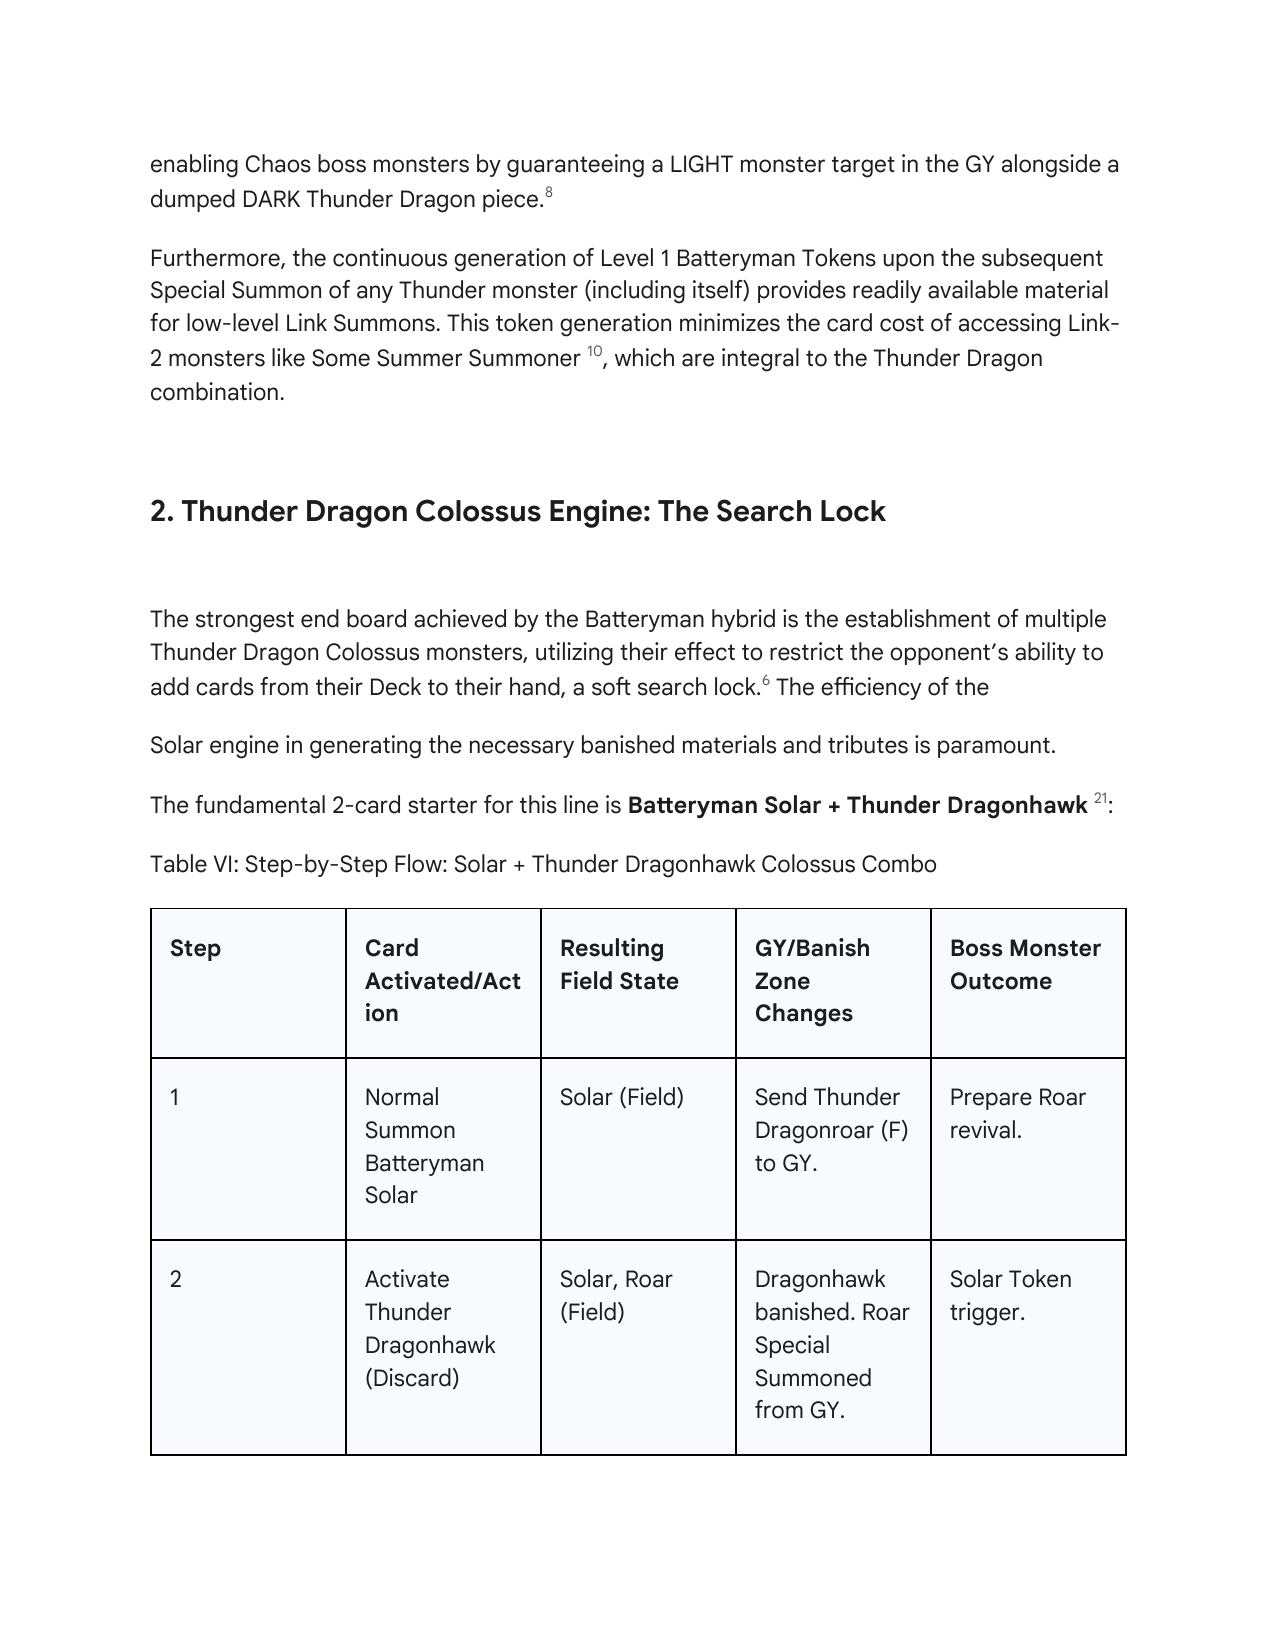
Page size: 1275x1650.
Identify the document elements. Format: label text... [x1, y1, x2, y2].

table_header Card Activated/Action [347, 909, 540, 1057]
table_cell Solar, Roar (Field) [542, 1241, 735, 1454]
table_cell 2 [152, 1241, 345, 1454]
table_header Step [152, 909, 345, 1057]
text Table VI: Step-by-Step Flow: Solar + Thunder Dragonhawk Colossus Combo [150, 850, 1125, 879]
subtitle 2. Thunder Dragon Colossus Engine: The Search Lock [150, 493, 1125, 530]
table_cell Activate Thunder Dragonhawk (Discard) [347, 1241, 540, 1454]
text Solar engine in generating the necessary banished materials and tributes is paramount. [150, 732, 1125, 760]
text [150, 150, 1125, 214]
table_cell Dragonhawk banished. Roar Special Summoned from GY. [737, 1241, 930, 1454]
table_cell 1 [152, 1059, 345, 1239]
table_header Resulting Field State [542, 909, 735, 1057]
text The strongest end board achieved by the Batteryman hybrid is the establishment of multiple Thunder Dragon Colossus monsters, utilizing their effect to restrict the opponent’s ability to add cards from their Deck to their hand, a soft search lock.6 The efficiency of the [150, 605, 1125, 702]
table_cell Solar (Field) [542, 1059, 735, 1239]
text The fundamental 2-card starter for this line is Batteryman Solar + Thunder Dragonhawk 21: [150, 789, 1125, 821]
table_cell Solar Token trigger. [932, 1241, 1125, 1454]
table_header GY/Banish Zone Changes [737, 909, 930, 1057]
table_cell Prepare Roar revival. [932, 1059, 1125, 1239]
table_cell Normal Summon Batteryman Solar [347, 1059, 540, 1239]
text Furthermore, the continuous generation of Level 1 Batteryman Tokens upon the subsequent Special Summon of any Thunder monster (including itself) provides readily available material for low-level Link Summons. This token generation minimizes the card cost of accessing Link-2 monsters like Some Summer Summoner 10, which are integral to the Thunder Dragon combination. [150, 244, 1125, 406]
table_header Boss Monster Outcome [932, 909, 1125, 1057]
table_cell Send Thunder Dragonroar (F) to GY. [737, 1059, 930, 1239]
